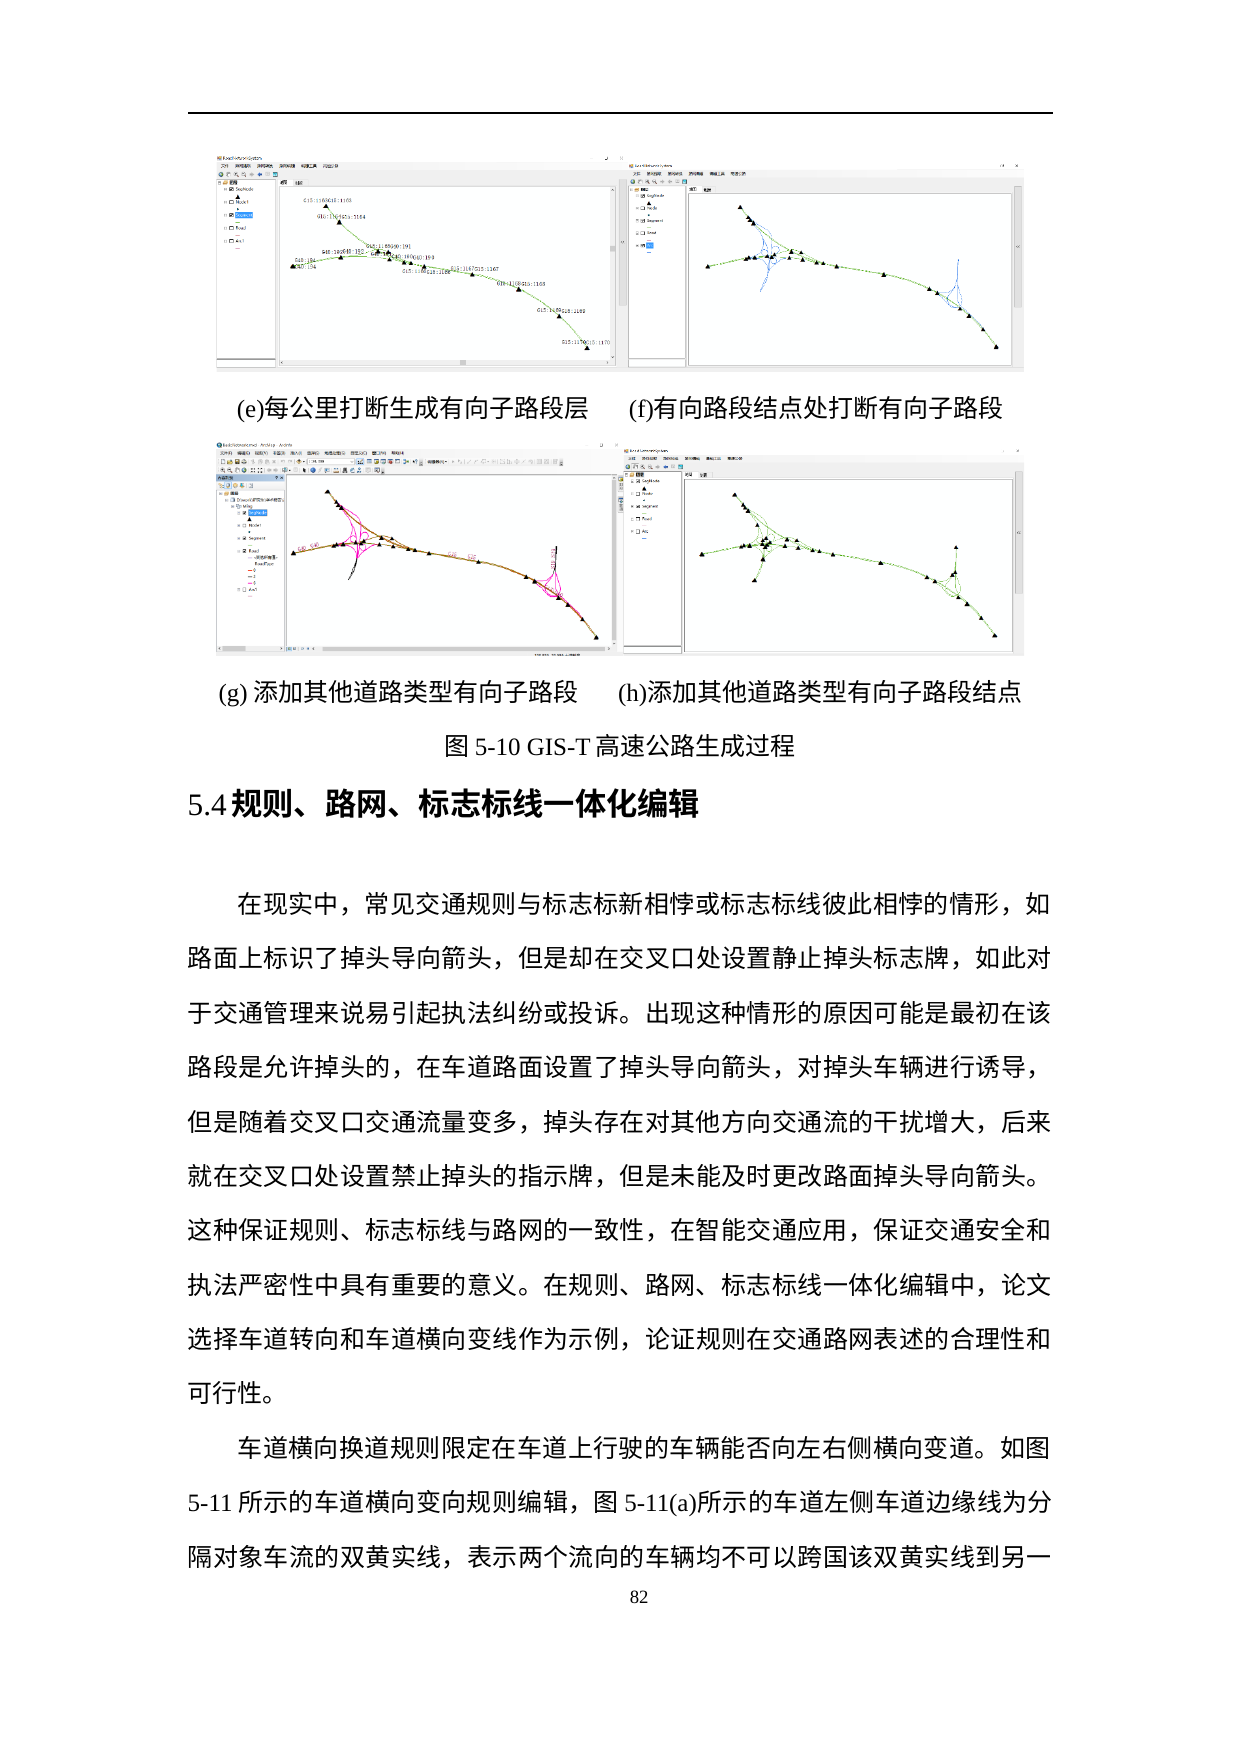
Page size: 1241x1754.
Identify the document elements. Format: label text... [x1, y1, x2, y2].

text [187, 1428, 1053, 1573]
text 规则、路网、标志标线一体化编辑 [187, 779, 1053, 824]
text 图5-10 GIS-T高速公路生成过程 [187, 726, 1053, 762]
text (e)每公里打断生成有向子路段层 (f)有向路段结点处打断有向子路段 [187, 388, 1053, 425]
text (g) 添加其他道路类型有向子路段 (h)添加其他道路类型有向子路段结点 [187, 673, 1053, 709]
picture [216, 155, 1024, 372]
picture [216, 441, 1025, 656]
text 在现实中，常见交通规则与标志标新相悖或标志标线彼此相悖的情形，如路面上标识了掉头导向箭头，但是却在交叉口处设置静止掉头标志牌，如此对于交通管理来说易引起执法纠纷或投诉。出现这种情形的原因可能是最初在该路段是允许掉头的，在车道路面设置了掉头导向箭头，对掉头车辆进行诱导，但是随着交叉口交通流量变多，掉头存在对其他方向交通流的干扰增大，后来就在交叉口处设置禁止掉头的指示牌，但是未能及时更改路面掉头导向箭头。这种保证规则、标志标线与路网的一致性，在智能交通应用，保证交通安全和执法严密性中具有重要的意义。在规则、路网、标志标线一体化编辑中，论文选择车道转向和车道横向变线作为示例，论证规则在交通路网表述的合理性和可行性。 [187, 884, 1053, 1410]
